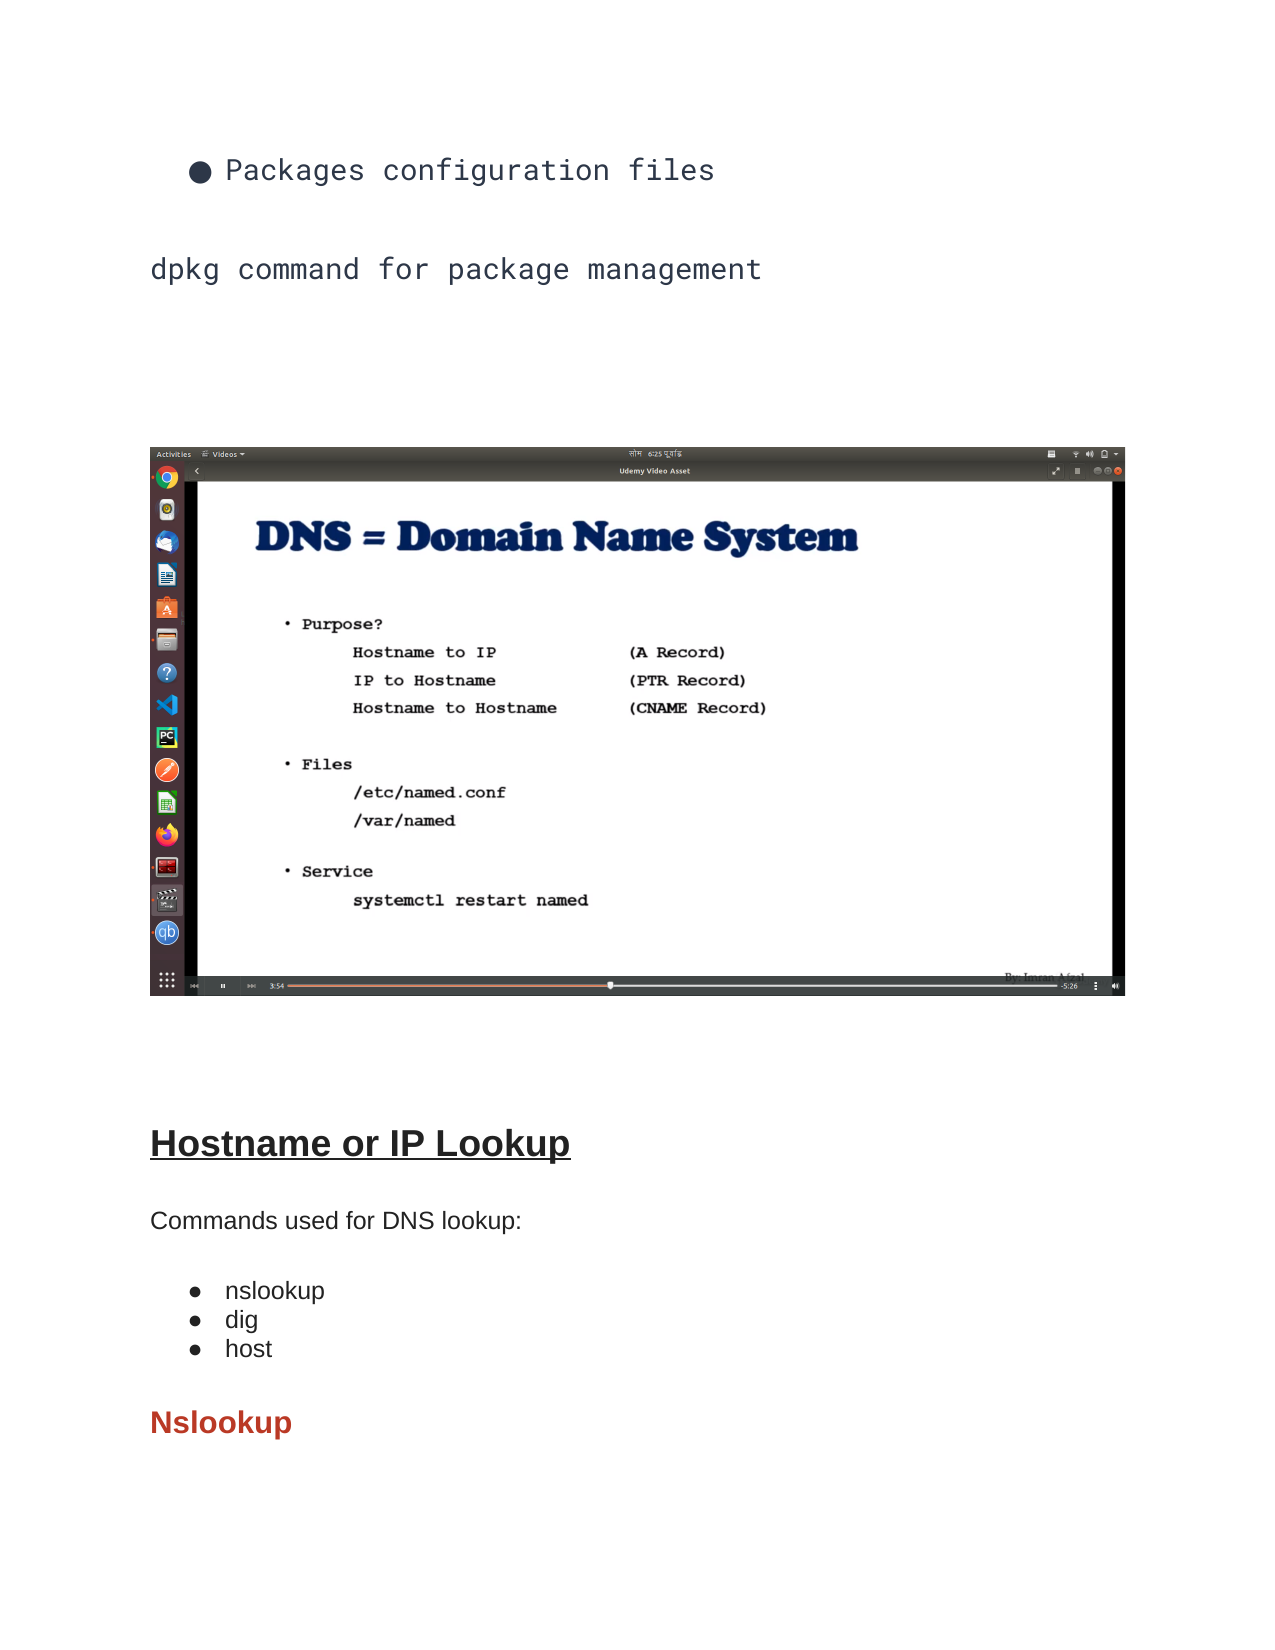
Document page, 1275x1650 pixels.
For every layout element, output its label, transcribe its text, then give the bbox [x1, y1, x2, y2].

list dig [187, 1305, 1125, 1334]
text dpkg command for package management [150, 249, 1125, 288]
list Packages configuration files [187, 150, 1125, 188]
picture [150, 447, 1125, 996]
subtitle Nslookup [150, 1404, 1125, 1440]
text Hostname or IP Lookup [150, 1121, 1125, 1164]
list nslookup [187, 1276, 1125, 1305]
text Commands used for DNS lookup: [150, 1206, 1125, 1234]
list host [187, 1334, 1125, 1362]
